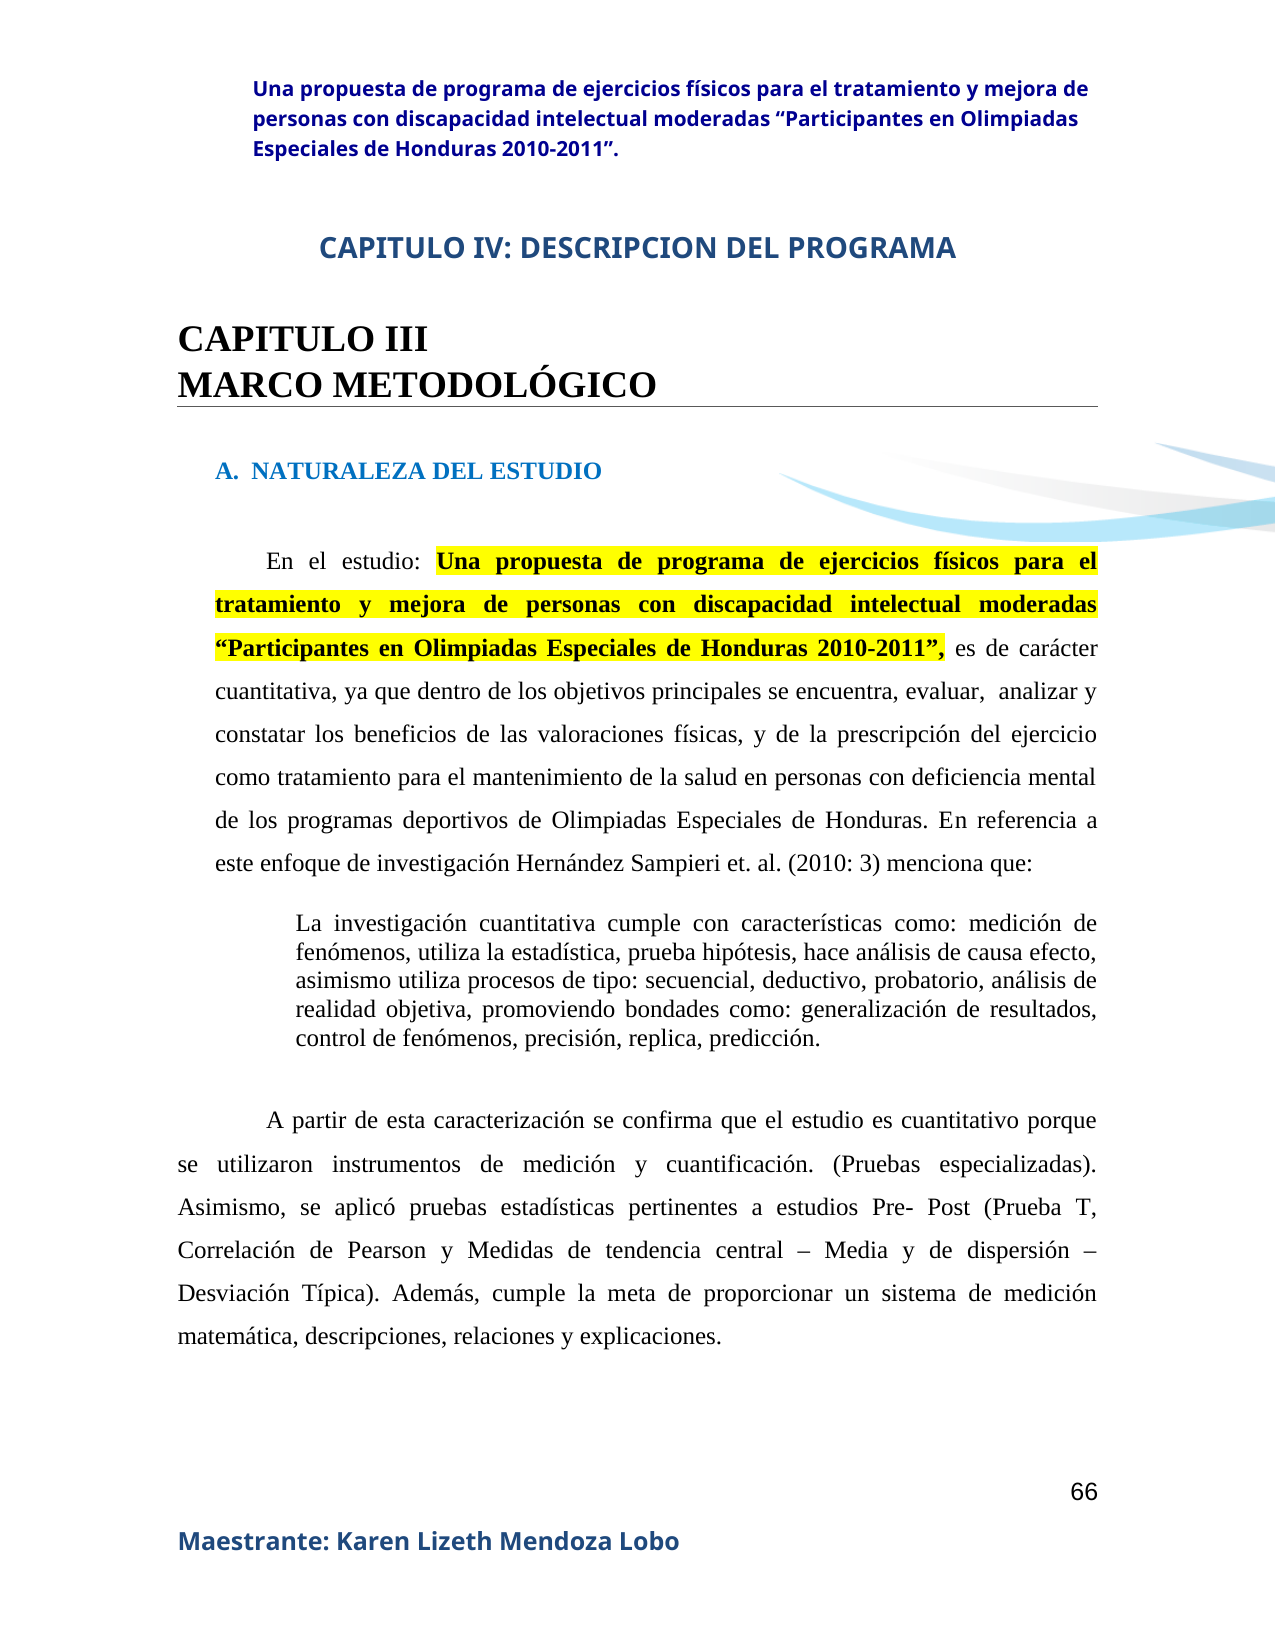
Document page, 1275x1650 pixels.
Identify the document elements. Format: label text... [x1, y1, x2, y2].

subtitle MARCO METODOLÓGICO [177, 362, 1098, 406]
text En el estudio: Una propuesta de programa de ejercicios físicos para el tratamiento y mejora de personas con discapacidad intelectual moderadas “Participantes en Olimpiadas Especiales de Honduras 2010-2011”, es de carácter cuantitativa, ya que dentro de los objetivos principales se encuentra, evaluar, analizar y constatar los beneficios de las valoraciones físicas, y de la prescripción del ejercicio como tratamiento para el mantenimiento de la salud en personas con deficiencia mental de los programas deportivos de Olimpiadas Especiales de Honduras. En referencia a este enfoque de investigación Hernández Sampieri et. al. (2010: 3) menciona que: [215, 618, 1098, 877]
text La investigación cuantitativa cumple con características como: medición de fenómenos, utiliza la estadística, prueba hipótesis, hace análisis de causa efecto, asimismo utiliza procesos de tipo: secuencial, deductivo, probatorio, análisis de realidad objetiva, promoviendo bondades como: generalización de resultados, control de fenómenos, precisión, replica, predicción. [295, 908, 1098, 1052]
subtitle NATURALEZA DEL ESTUDIO [215, 456, 1098, 485]
subtitle CAPITULO III [177, 317, 1098, 360]
picture [779, 298, 1275, 542]
text A partir de esta caracterización se confirma que el estudio es cuantitativo porque se utilizaron instrumentos de medición y cuantificación. (Pruebas especializadas). Asimismo, se aplicó pruebas estadísticas pertinentes a estudios Pre- Post (Prueba T, Correlación de Pearson y Medidas de tendencia central – Media y de dispersión – Desviación Típica). Además, cumple la meta de proporcionar un sistema de medición matemática, descripciones, relaciones y explicaciones. [177, 1106, 1098, 1350]
